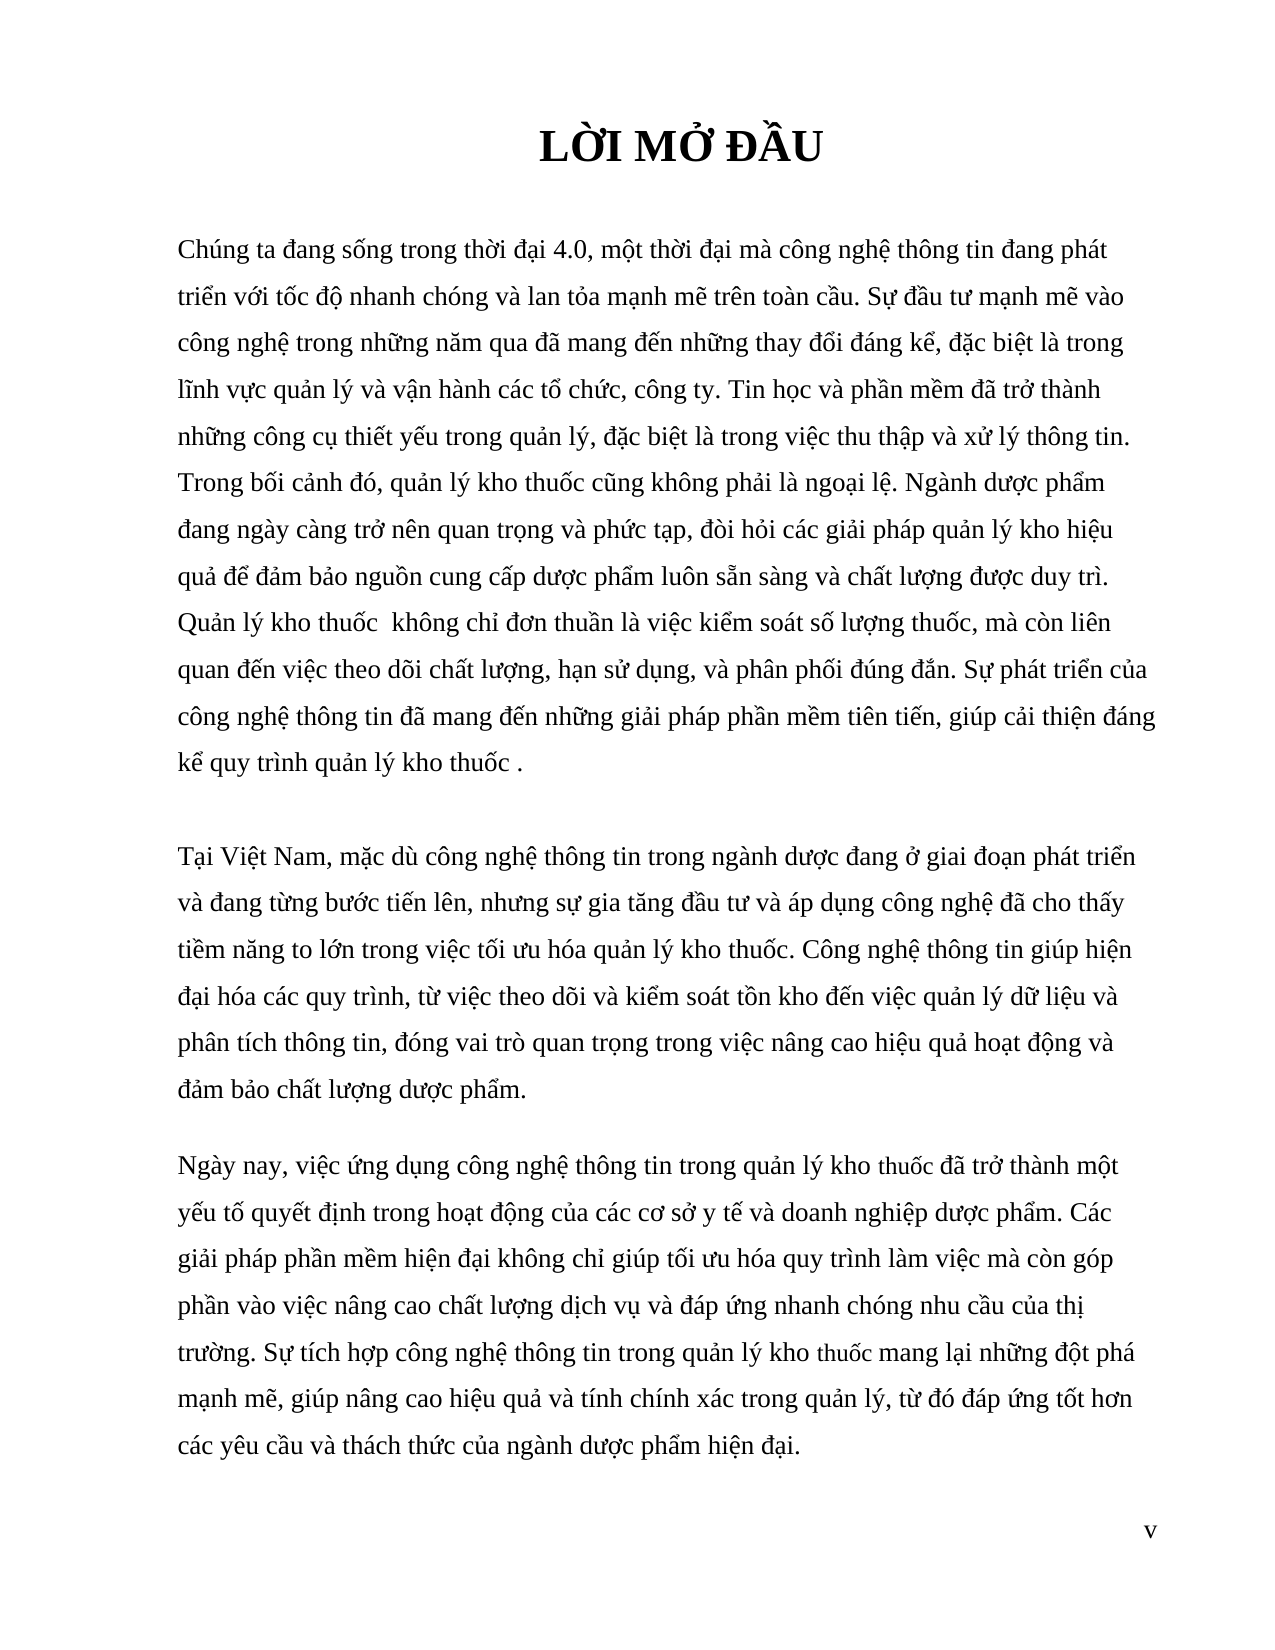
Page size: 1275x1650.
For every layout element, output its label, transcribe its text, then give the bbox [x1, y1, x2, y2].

text Tại Việt Nam, mặc dù công nghệ thông tin trong ngành dược đang ở giai đoạn phát triển và đang từng bước tiến lên, nhưng sự gia tăng đầu tư và áp dụng công nghệ đã cho thấy tiềm năng to lớn trong việc tối ưu hóa quản lý kho thuốc. Công nghệ thông tin giúp hiện đại hóa các quy trình, từ việc theo dõi và kiểm soát tồn kho đến việc quản lý dữ liệu và phân tích thông tin, đóng vai trò quan trọng trong việc nâng cao hiệu quả hoạt động và đảm bảo chất lượng dược phẩm. [177, 793, 1157, 1104]
text Chúng ta đang sống trong thời đại 4.0, một thời đại mà công nghệ thông tin đang phát triển với tốc độ nhanh chóng và lan tỏa mạnh mẽ trên toàn cầu. Sự đầu tư mạnh mẽ vào công nghệ trong những năm qua đã mang đến những thay đổi đáng kể, đặc biệt là trong lĩnh vực quản lý và vận hành các tổ chức, công ty. Tin học và phần mềm đã trở thành những công cụ thiết yếu trong quản lý, đặc biệt là trong việc thu thập và xử lý thông tin. Trong bối cảnh đó, quản lý kho thuốc cũng không phải là ngoại lệ. Ngành dược phẩm đang ngày càng trở nên quan trọng và phức tạp, đòi hỏi các giải pháp quản lý kho hiệu quả để đảm bảo nguồn cung cấp dược phẩm luôn sẵn sàng và chất lượng được duy trì. Quản lý kho thuốc không chỉ đơn thuần là việc kiểm soát số lượng thuốc, mà còn liên quan đến việc theo dõi chất lượng, hạn sử dụng, và phân phối đúng đắn. Sự phát triển của công nghệ thông tin đã mang đến những giải pháp phần mềm tiên tiến, giúp cải thiện đáng kể quy trình quản lý kho thuốc . [177, 233, 1157, 778]
text LỜI MỞ ĐẦU [177, 118, 1157, 171]
text Ngày nay, việc ứng dụng công nghệ thông tin trong quản lý kho thuốc đã trở thành một yếu tố quyết định trong hoạt động của các cơ sở y tế và doanh nghiệp dược phẩm. Các giải pháp phần mềm hiện đại không chỉ giúp tối ưu hóa quy trình làm việc mà còn góp phần vào việc nâng cao chất lượng dịch vụ và đáp ứng nhanh chóng nhu cầu của thị trường. Sự tích hợp công nghệ thông tin trong quản lý kho thuốc mang lại những đột phá mạnh mẽ, giúp nâng cao hiệu quả và tính chính xác trong quản lý, từ đó đáp ứng tốt hơn các yêu cầu và thách thức của ngành dược phẩm hiện đại. [177, 1149, 1157, 1460]
